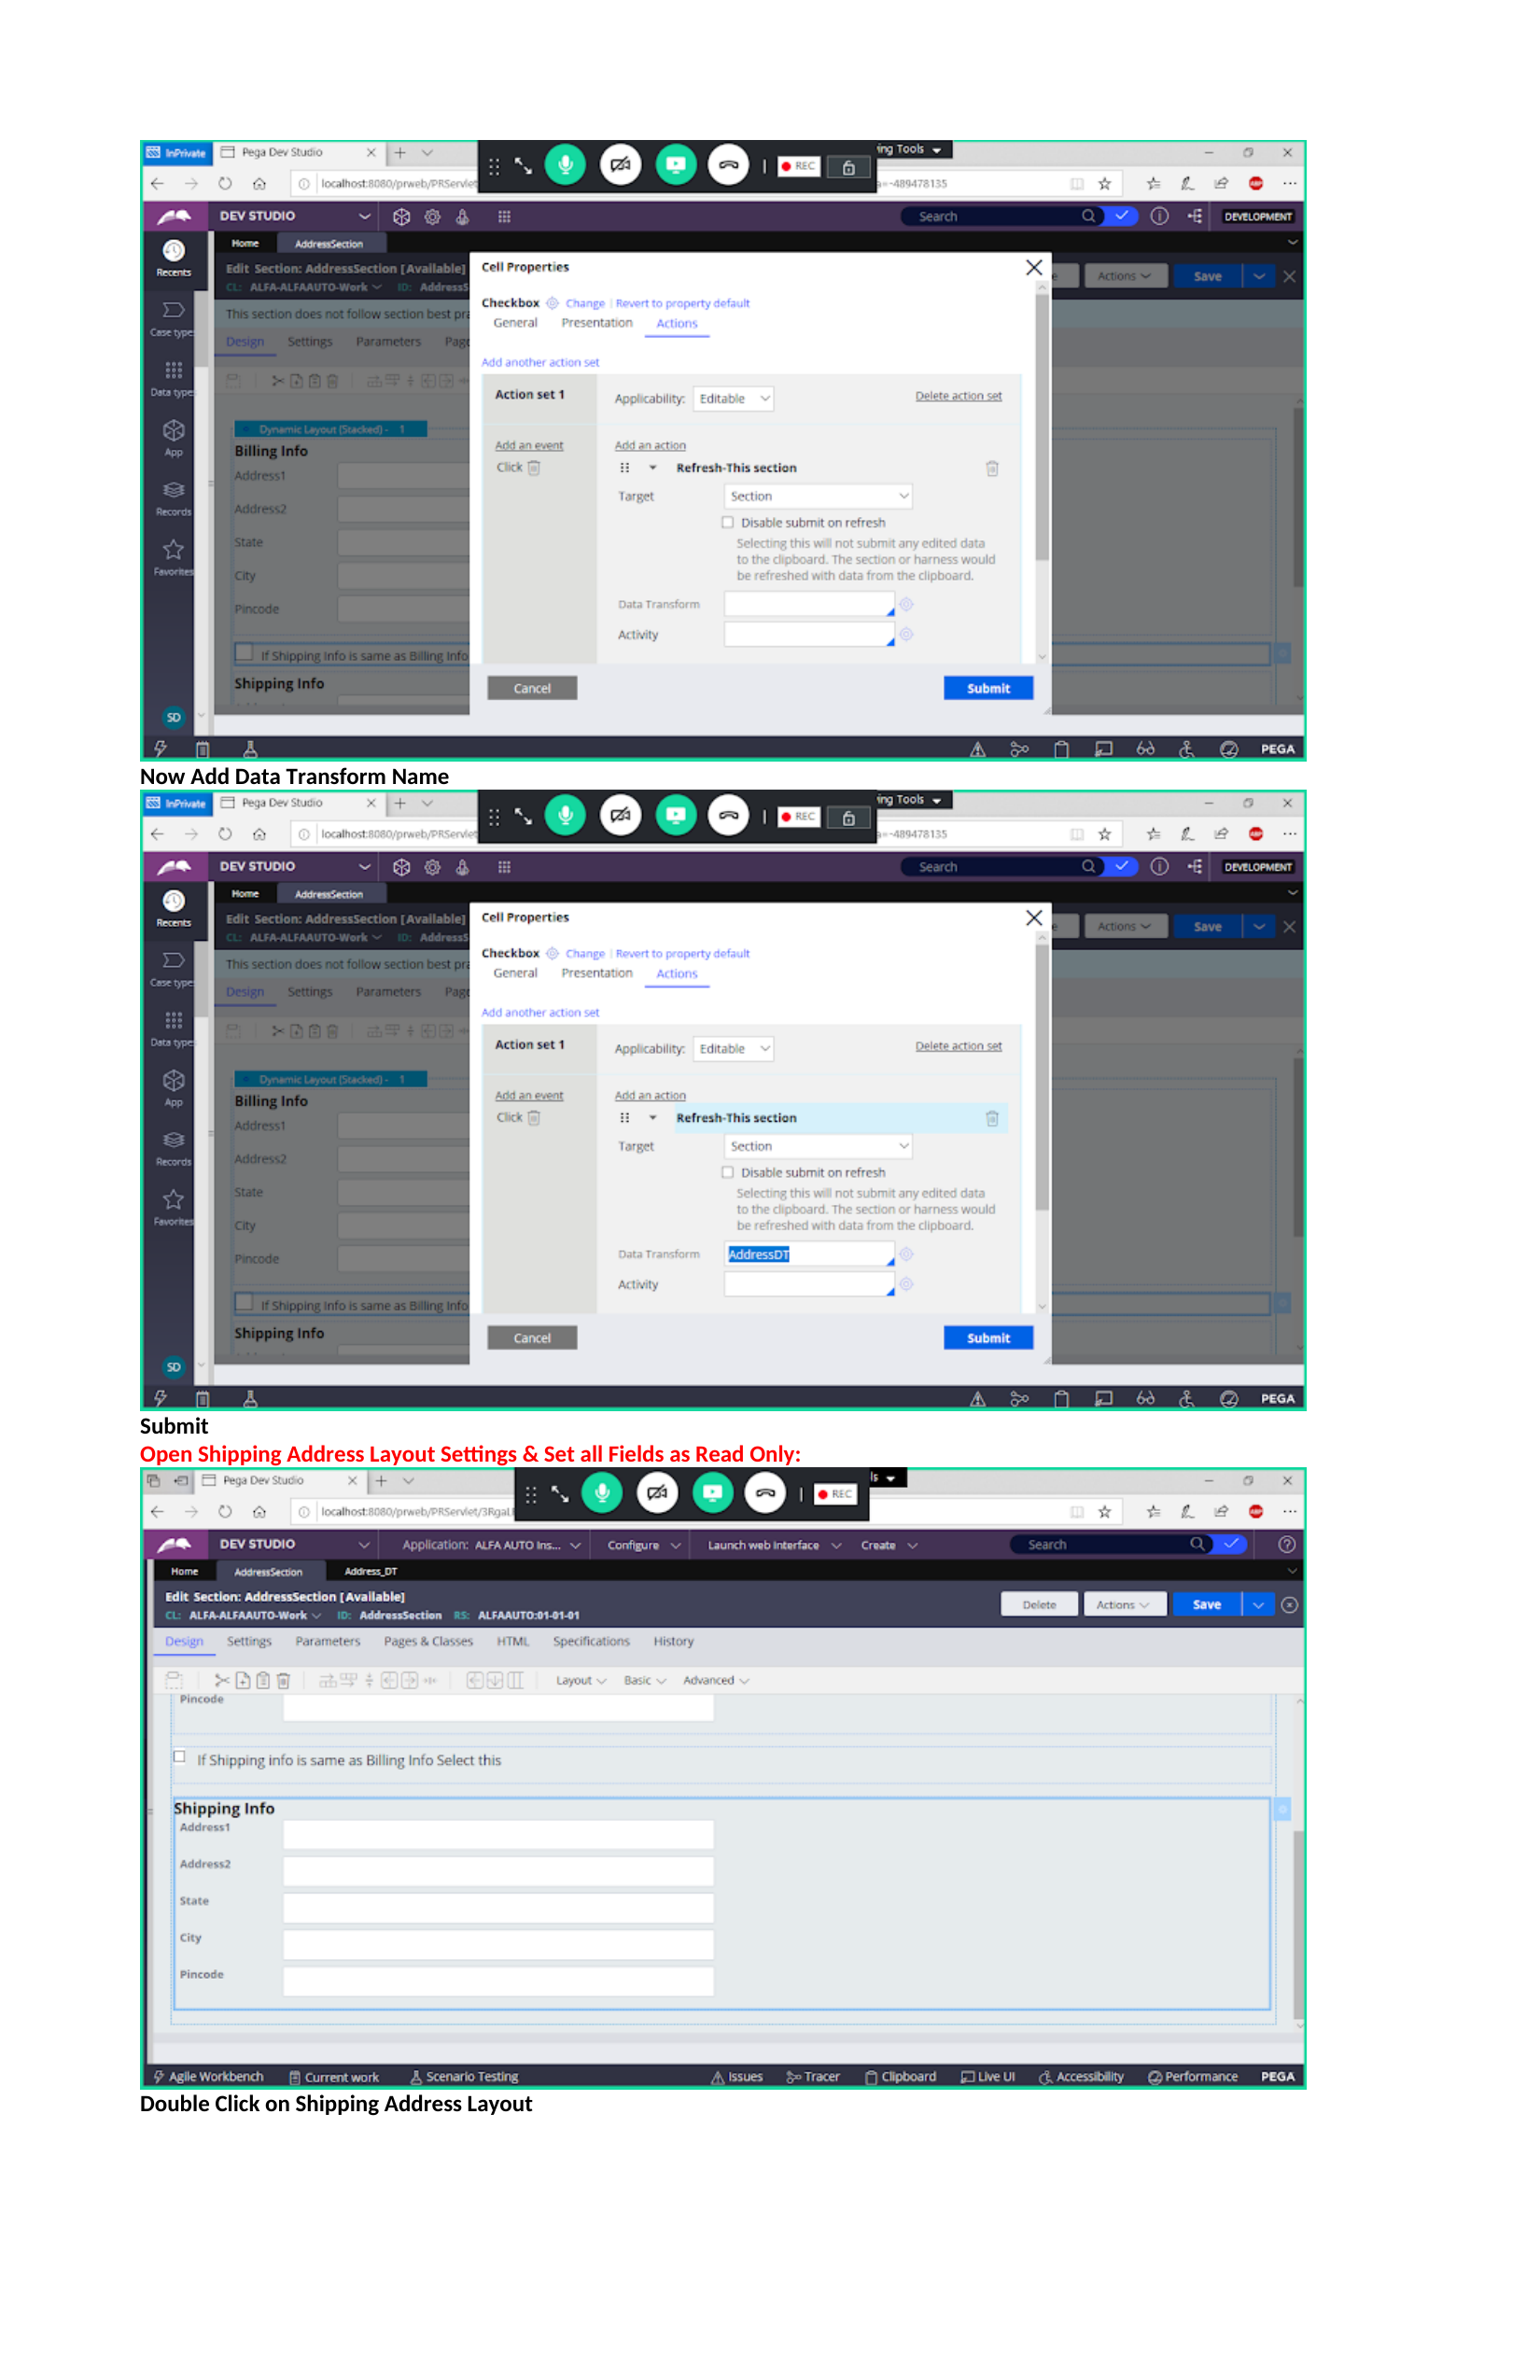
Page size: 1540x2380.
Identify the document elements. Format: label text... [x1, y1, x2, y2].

text Now Add Data Transform Name [140, 762, 1400, 790]
text Double Click on Shipping Address Layout [140, 2089, 1400, 2118]
text Submit [140, 1411, 1400, 1439]
text Open Shipping Address Layout Settings & Set all Fields as Read Only: [140, 1439, 1400, 1468]
picture [140, 1467, 1307, 2090]
picture [140, 790, 1307, 1411]
picture [140, 140, 1307, 762]
